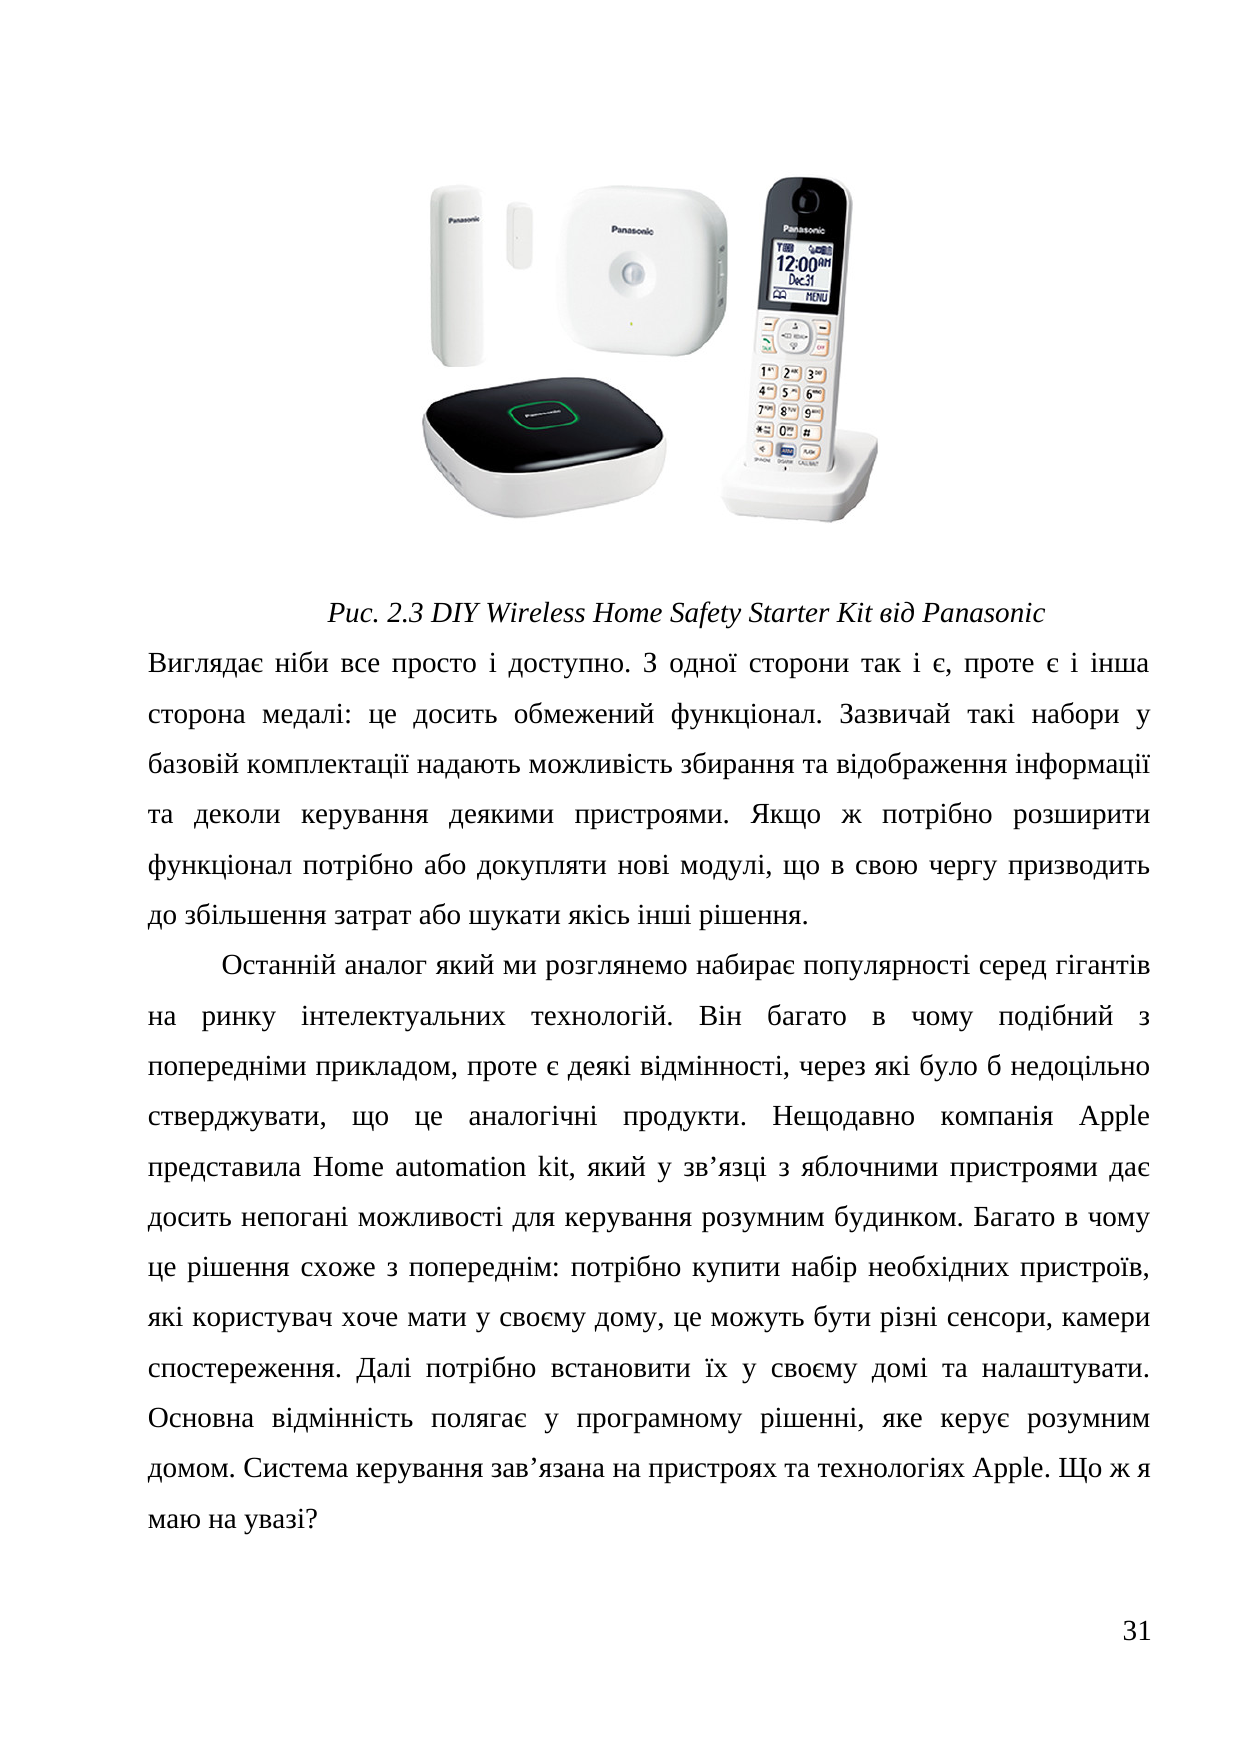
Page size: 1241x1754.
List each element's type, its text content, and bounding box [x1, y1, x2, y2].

picture [419, 118, 880, 579]
list Рис. 2.3 DIY Wireless Home Safety Starter Kit від Panasonic [221, 595, 1152, 629]
list Виглядає ніби все просто і доступно. З одної сторони так і є, проте є і інша сторона медалі: це досить обмежений функціонал. Зазвичай такі набори у базовій комплектації надають можливість збирання та відображення інформації та деколи керування деякими пристроями. Якщо ж потрібно розширити функціонал потрібно або докупляти нові модулі, що в свою чергу призводить до збільшення затрат або шукати якісь інші рішення. [148, 646, 1152, 931]
list Останній аналог який ми розглянемо набирає популярності серед гігантів на ринку інтелектуальних технологій. Він багато в чому подібний з попередніми прикладом, проте є деякі відмінності, через які було б недоцільно стверджувати, що це аналогічні продукти. Нещодавно компанія Apple представила Home automation kit, який у зв’язці з яблочними пристроями дає досить непогані можливості для керування розумним будинком. Багато в чому це рішення схоже з попереднім: потрібно купити набір необхідних пристроїв, які користувач хоче мати у своєму дому, це можуть бути різні сенсори, камери спостереження. Далі потрібно встановити їх у своєму домі та налаштувати. Основна відмінність полягає у програмному рішенні, яке керує розумним домом. Система керування зав’язана на пристроях та технологіях Apple. Що ж я маю на увазі? [148, 947, 1152, 1534]
